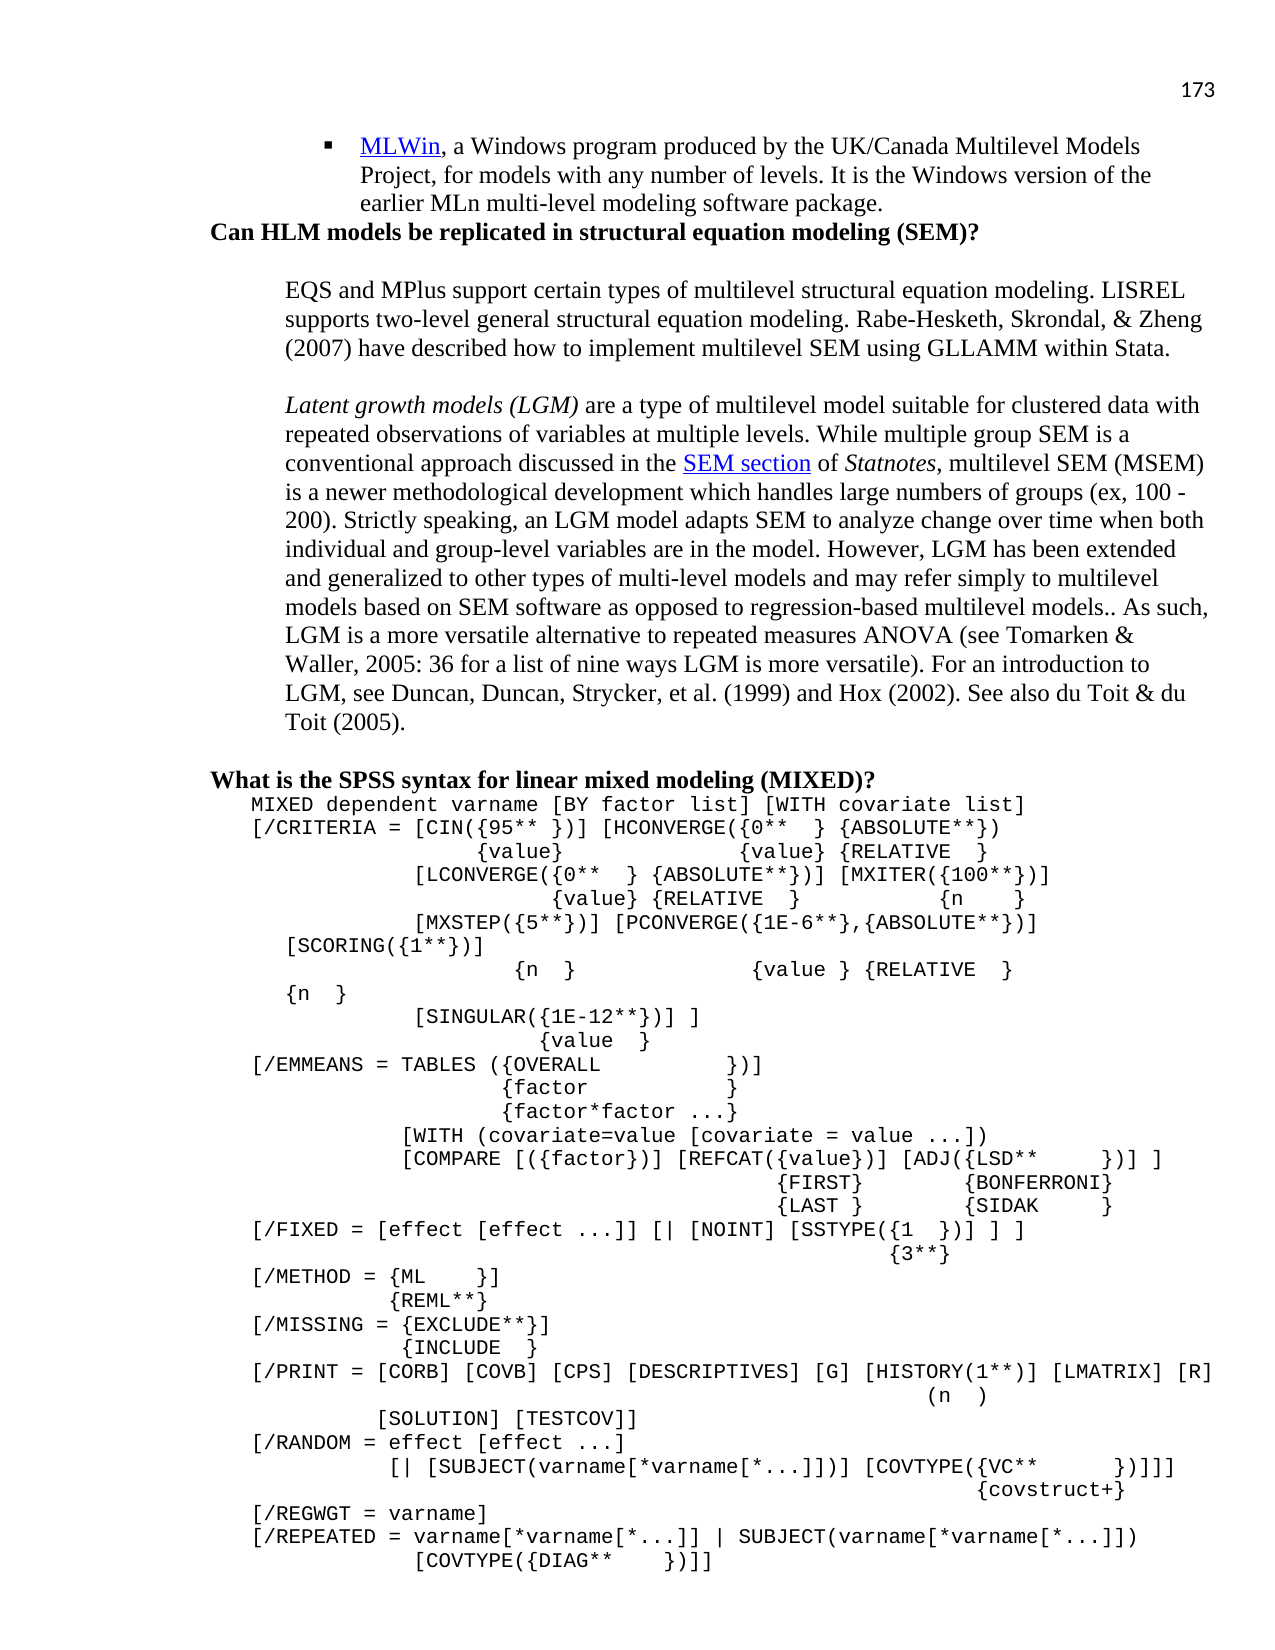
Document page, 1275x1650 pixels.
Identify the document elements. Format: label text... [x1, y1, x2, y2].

list {factor*factor ...} [247, 1101, 1215, 1124]
list [/RANDOM = effect [effect ...] [247, 1432, 1215, 1456]
list {value } [247, 1030, 1215, 1054]
list [/CRITERIA = [CIN({95** })] [HCONVERGE({0** } {ABSOLUTE**}) [247, 817, 1215, 841]
list {LAST } {SIDAK } [247, 1196, 1215, 1219]
list [/MISSING = {EXCLUDE**}] [247, 1314, 1215, 1337]
list [/PRINT = [CORB] [COVB] [CPS] [DESCRIPTIVES] [G] [HISTORY(1**)] [LMATRIX] [R] [247, 1361, 1215, 1385]
list [/REGWGT = varname] [247, 1503, 1215, 1527]
list {3**} [247, 1243, 1215, 1266]
text Latent growth models (LGM) are a type of multilevel model suitable for clustered data with repeated observations of variables at multiple levels. While multiple group SEM is a conventional approach discussed in the SEM section of Statnotes, multilevel SEM (MSEM) is a newer methodological development which handles large numbers of groups (ex, 100 - 200). Strictly speaking, an LGM model adapts SEM to analyze change over time when both individual and group-level variables are in the model. However, LGM has been extended and generalized to other types of multi-level models and may refer simply to multilevel models based on SEM software as opposed to regression-based multilevel models.. As such, LGM is a more versatile alternative to repeated measures ANOVA (see Tomarken & Waller, 2005: 36 for a list of nine ways LGM is more versatile). For an introduction to LGM, see Duncan, Duncan, Strycker, et al. (1999) and Hox (2002). See also du Toit & du Toit (2005). [285, 391, 1215, 736]
list [COVTYPE({DIAG** })]] [247, 1550, 1215, 1574]
list {factor } [247, 1077, 1215, 1101]
list [SINGULAR({1E-12**})] ] [247, 1006, 1215, 1030]
list {FIRST} {BONFERRONI} [247, 1172, 1215, 1196]
list [/EMMEANS = TABLES ({OVERALL })] [247, 1054, 1215, 1077]
list MIXED dependent varname [BY factor list] [WITH covariate list] [247, 793, 1215, 817]
list [/FIXED = [effect [effect ...]] [| [NOINT] [SSTYPE({1 })] ] ] [247, 1219, 1215, 1243]
list MLWin, a Windows program produced by the UK/Canada Multilevel Models Project, for models with any number of levels. It is the Windows version of the earlier MLn multi-level modeling software package. [322, 131, 1215, 217]
text EQS and MPlus support certain types of multilevel structural equation modeling. LISREL supports two-level general structural equation modeling. Rabe-Hesketh, Skrondal, & Zheng (2007) have described how to implement multilevel SEM using GLLAMM within Stata. [285, 275, 1215, 361]
list [LCONVERGE({0** } {ABSOLUTE**})] [MXITER({100**})] [247, 864, 1215, 888]
list {value} {RELATIVE } {n } [247, 888, 1215, 912]
list {value} {value} {RELATIVE } [247, 841, 1215, 864]
list [COMPARE [({factor})] [REFCAT({value})] [ADJ({LSD** })] ] [247, 1148, 1215, 1172]
list Can HLM models be replicated in structural equation modeling (SEM)? [172, 217, 1215, 246]
list {n } {value } {RELATIVE } {n } [247, 959, 1215, 1006]
list [/REPEATED = varname[*varname[*...]] | SUBJECT(varname[*varname[*...]]) [247, 1527, 1215, 1550]
list [/METHOD = {ML }] [247, 1266, 1215, 1290]
list (n ) [247, 1385, 1215, 1408]
list What is the SPSS syntax for linear mixed modeling (MIXED)? [172, 765, 1215, 793]
list {covstruct+} [247, 1479, 1215, 1503]
list {REML**} [247, 1290, 1215, 1314]
list [| [SUBJECT(varname[*varname[*...]])] [COVTYPE({VC** })]]] [247, 1456, 1215, 1479]
list [WITH (covariate=value [covariate = value ...]) [247, 1124, 1215, 1148]
list [SOLUTION] [TESTCOV]] [247, 1408, 1215, 1432]
list {INCLUDE } [247, 1337, 1215, 1361]
list [MXSTEP({5**})] [PCONVERGE({1E-6**},{ABSOLUTE**})] [SCORING({1**})] [247, 912, 1215, 959]
